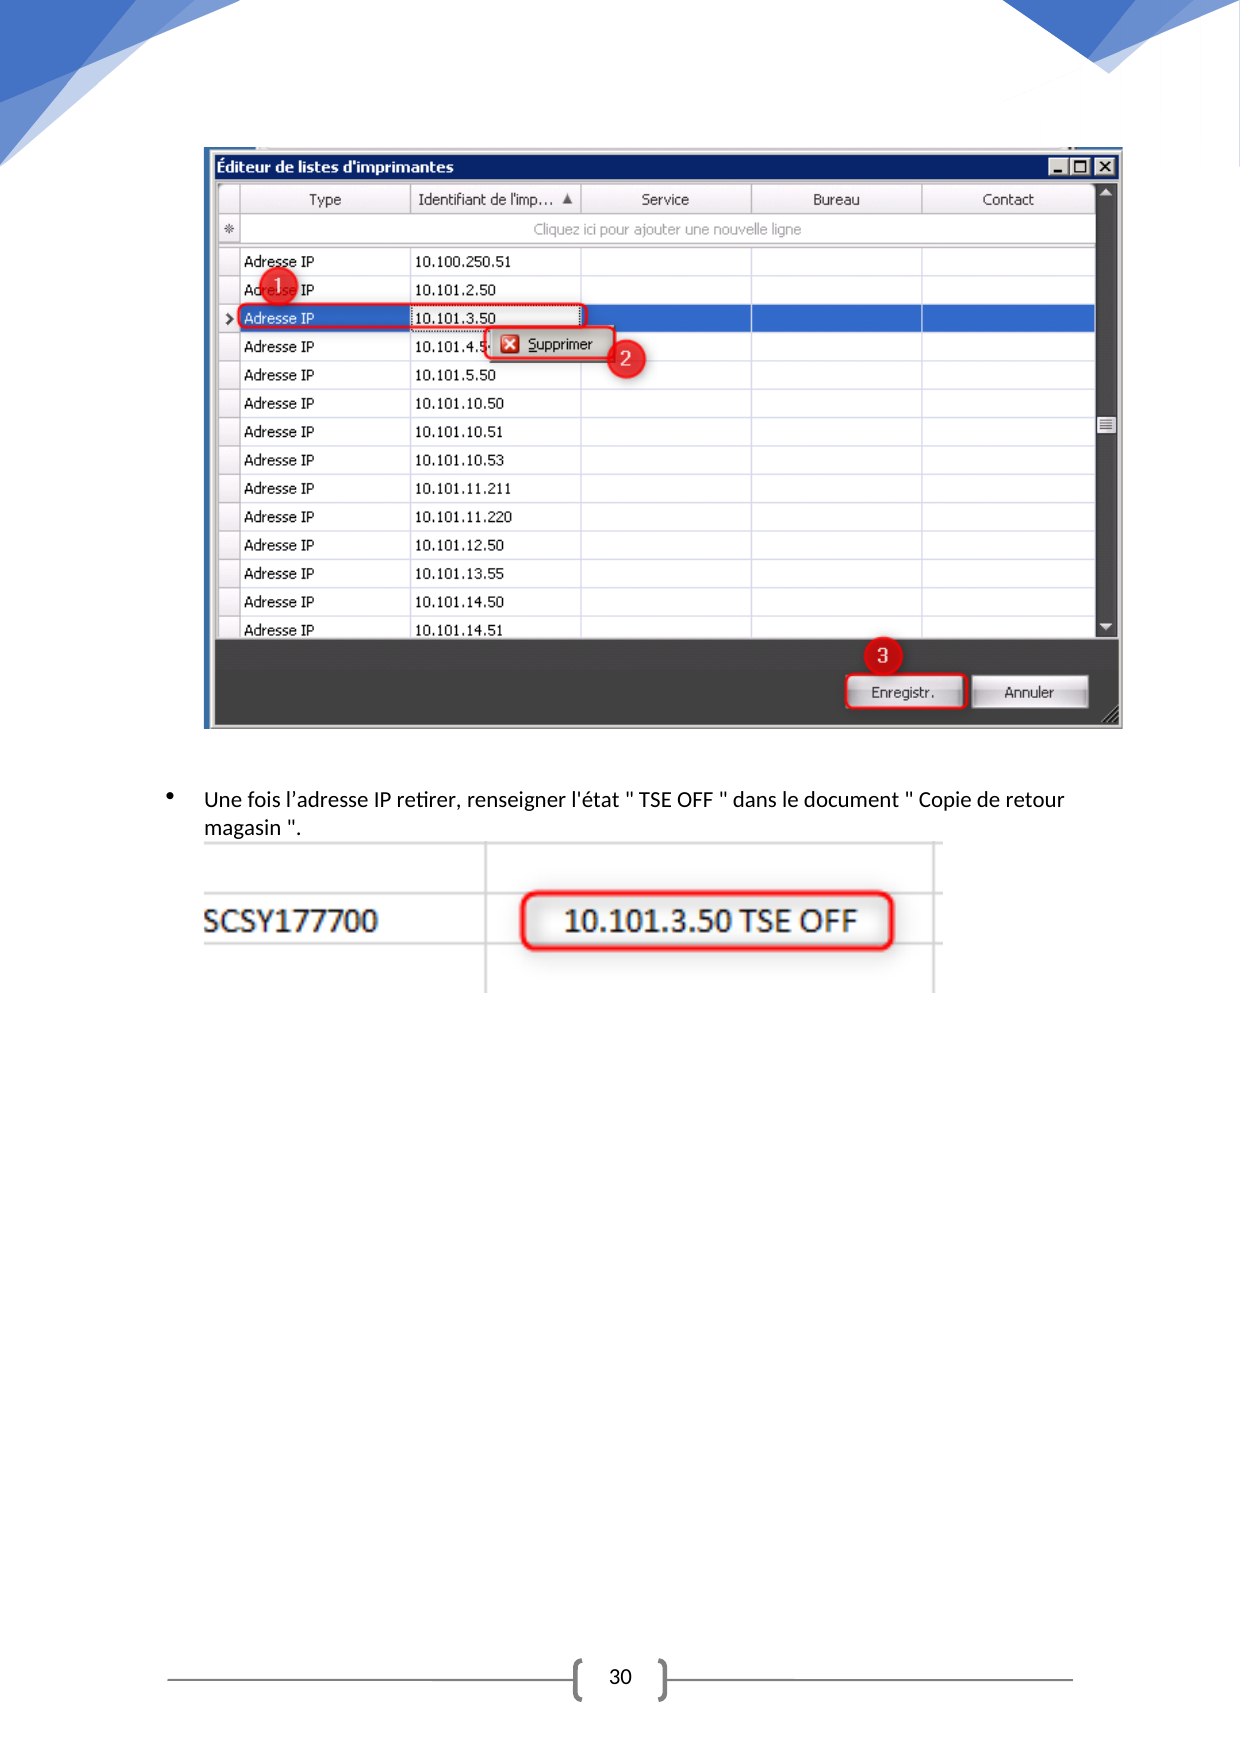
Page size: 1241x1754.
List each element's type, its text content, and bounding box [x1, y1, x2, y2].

picture [203, 841, 943, 993]
list Une fois l’adresse IP retirer, renseigner l'état " TSE OFF " dans le document " Copie de retour magasin ". [166, 785, 1093, 841]
picture [0, 0, 1240, 729]
